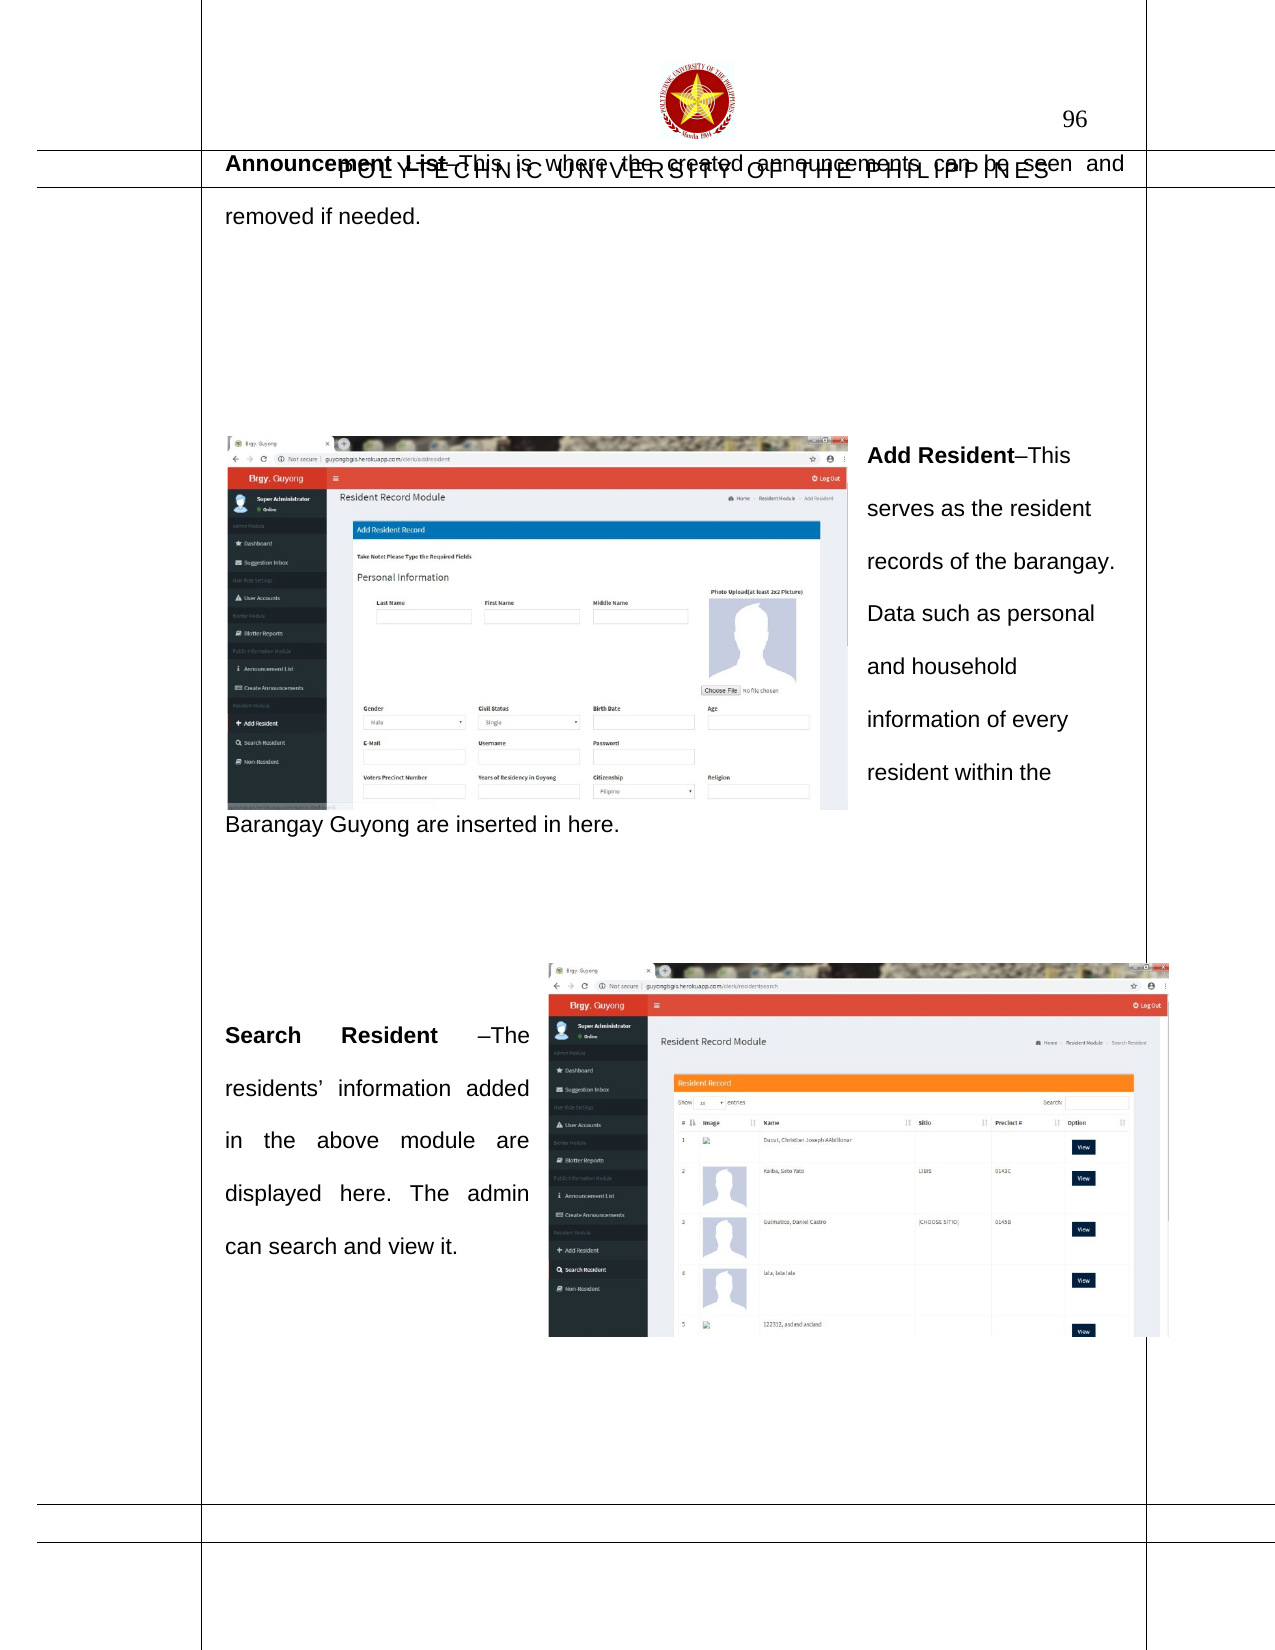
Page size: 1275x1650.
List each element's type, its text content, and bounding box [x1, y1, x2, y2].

picture [660, 63, 735, 139]
picture [547, 963, 1169, 1336]
text Announcement List–This is where the created announcements can be seen and removed if needed. [225, 150, 1125, 229]
text Search Resident –The residents’ information added in the above module are displayed here. The admin can search and view it. [225, 1022, 547, 1259]
picture [226, 436, 848, 808]
